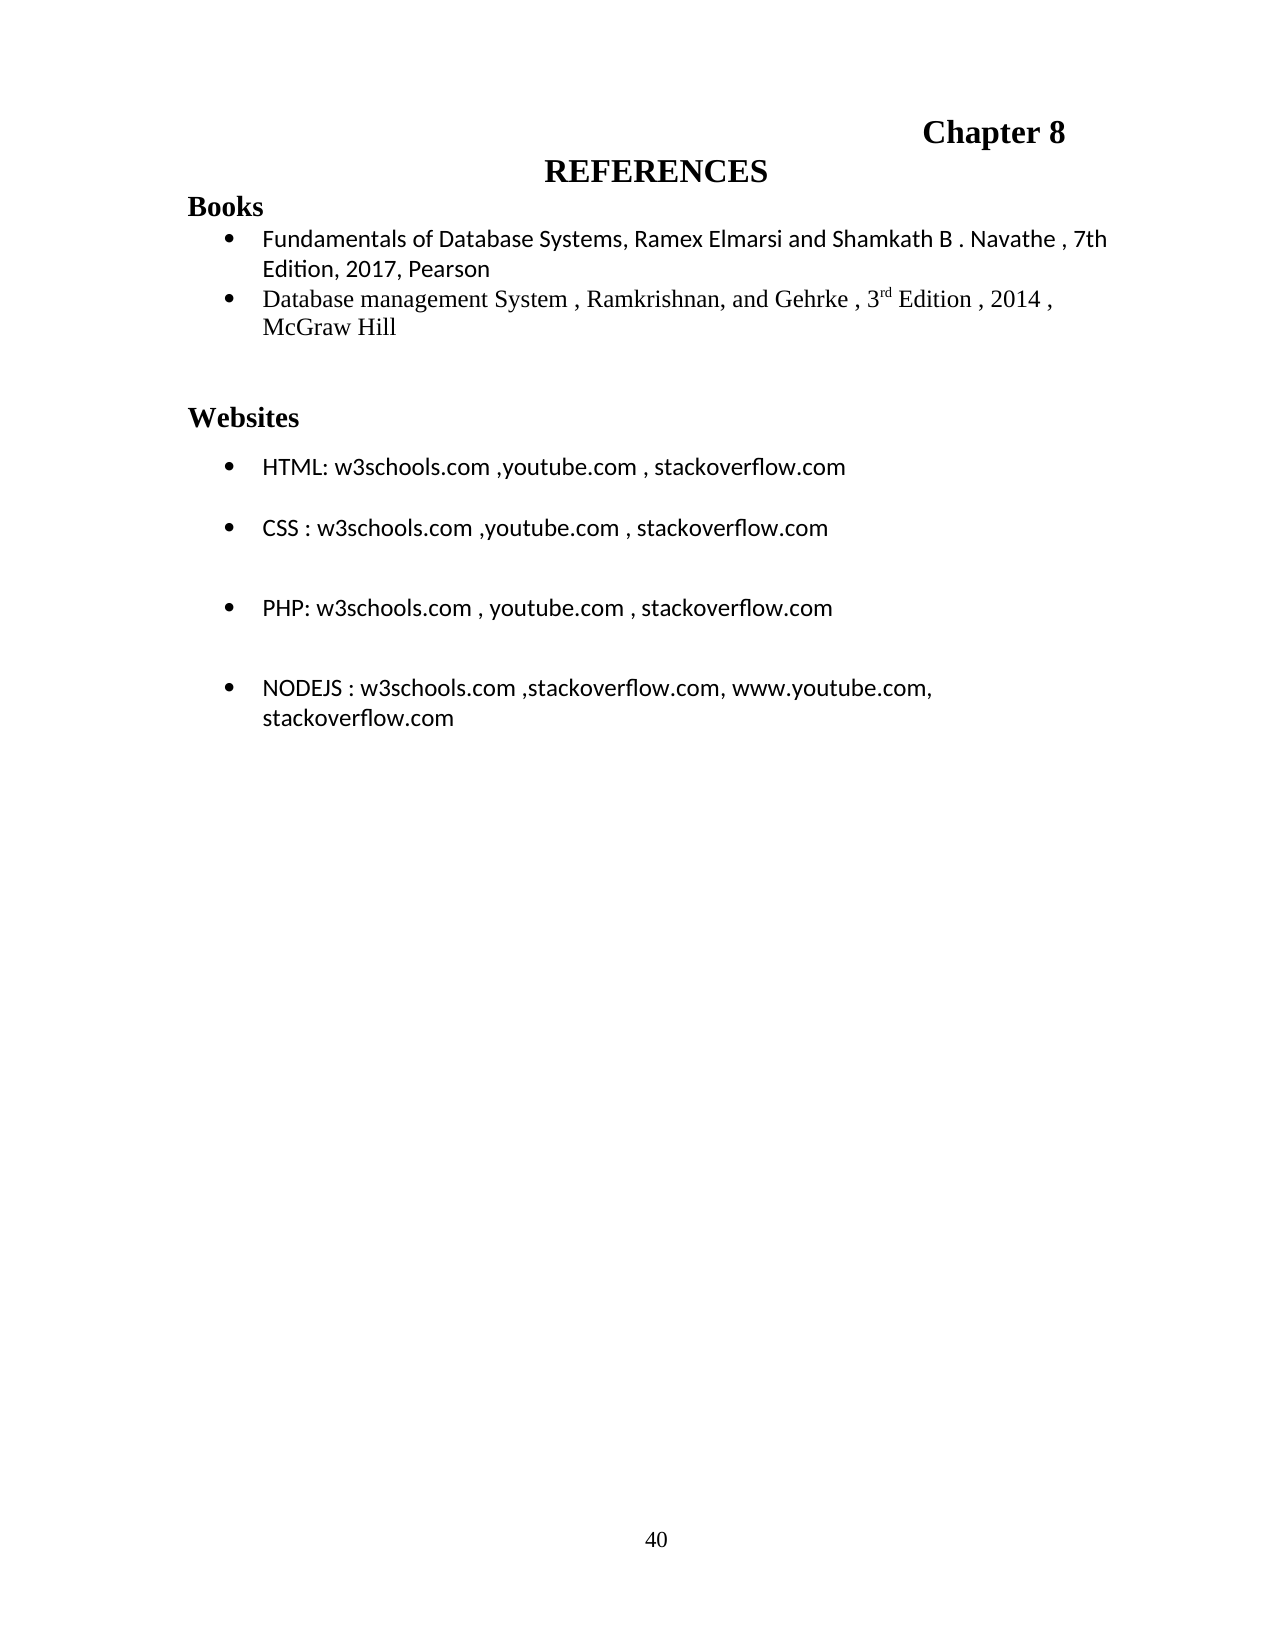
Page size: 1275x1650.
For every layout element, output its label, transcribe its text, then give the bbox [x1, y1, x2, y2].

text Websites [187, 400, 1125, 434]
list Database management System , Ramkrishnan, and Gehrke , 3rd Edition , 2014 , McGraw Hill [225, 284, 1125, 341]
list HTML: w3schools.com ,youtube.com , stackoverflow.com [225, 451, 1125, 481]
text Books [187, 189, 1125, 223]
list NODEJS : w3schools.com ,stackoverflow.com, www.youtube.com, stackoverflow.com [225, 672, 1125, 733]
list CSS : w3schools.com ,youtube.com , stackoverflow.com [225, 512, 1125, 542]
list Fundamentals of Database Systems, Ramex Elmarsi and Shamkath B . Navathe , 7th Edition, 2017, Pearson [225, 223, 1125, 284]
list PHP: w3schools.com , youtube.com , stackoverflow.com [225, 592, 1125, 622]
text Chapter 8 [187, 112, 1125, 151]
text REFERENCES [187, 151, 1125, 189]
